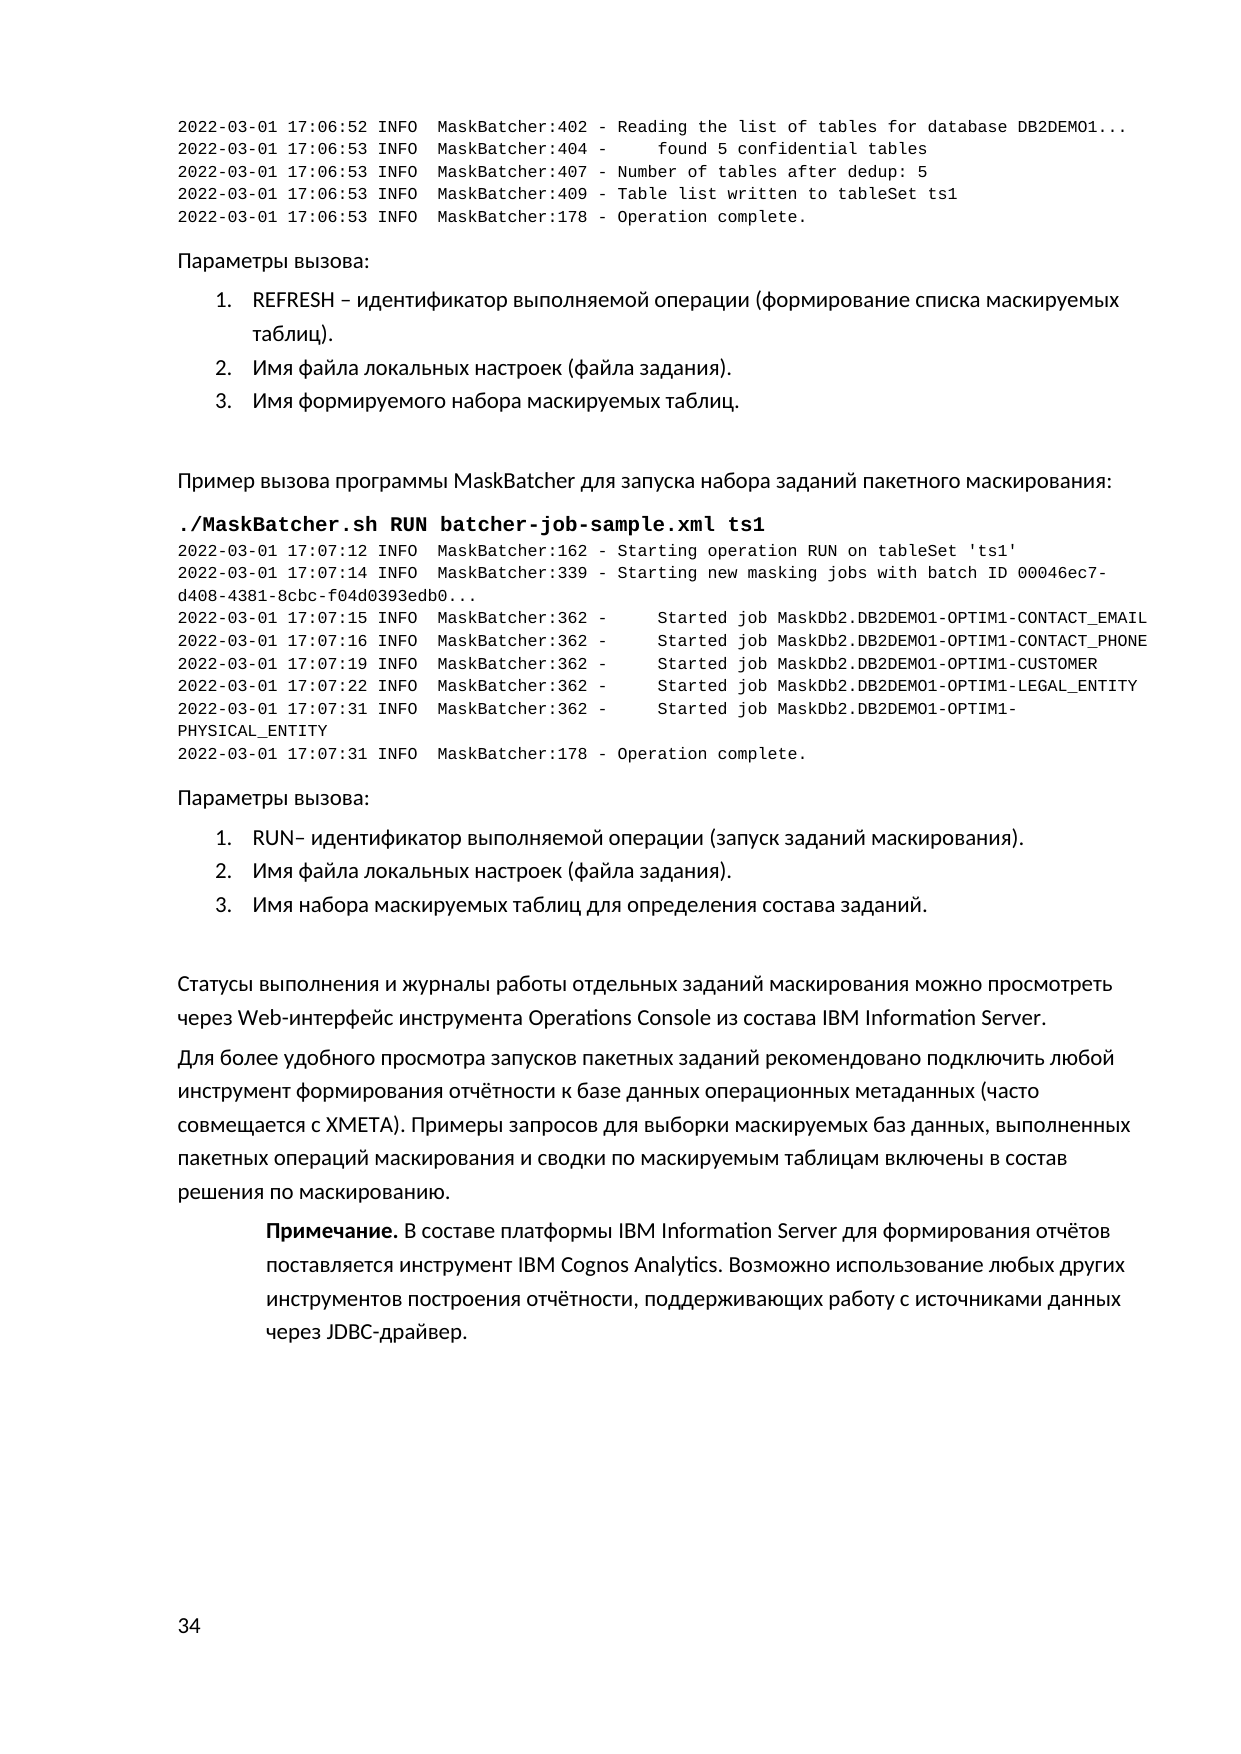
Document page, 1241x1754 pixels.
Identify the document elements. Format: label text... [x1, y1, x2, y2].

list REFRESH – идентификатор выполняемой операции (формирование списка маскируемых таблиц). [215, 286, 1152, 347]
text 2022-03-01 17:06:53 INFO MaskBatcher:409 - Table list written to tableSet ts1 [177, 186, 1152, 205]
list Имя файла локальных настроек (файла задания). [215, 353, 1152, 381]
text 2022-03-01 17:07:22 INFO MaskBatcher:362 - Started job MaskDb2.DB2DEMO1-OPTIM1-LEGAL_ENTITY [177, 678, 1152, 697]
text 2022-03-01 17:06:53 INFO MaskBatcher:404 - found 5 confidential tables [177, 141, 1152, 159]
text Примечание. В составе платформы IBM Information Server для формирования отчётов поставляется инструмент IBM Cognos Analytics. Возможно использование любых других инструментов построения отчётности, поддерживающих работу с источниками данных через JDBC-драйвер. [266, 1217, 1152, 1345]
text 2022-03-01 17:07:12 INFO MaskBatcher:162 - Starting operation RUN on tableSet 'ts1' [177, 542, 1152, 561]
list RUN– идентификатор выполняемой операции (запуск заданий маскирования). [215, 823, 1152, 851]
text 2022-03-01 17:07:16 INFO MaskBatcher:362 - Started job MaskDb2.DB2DEMO1-OPTIM1-CONTACT_PHONE [177, 633, 1152, 651]
text 2022-03-01 17:07:31 INFO MaskBatcher:178 - Operation complete. [177, 746, 1152, 764]
text Пример вызова программы MaskBatcher для запуска набора заданий пакетного маскирования: [177, 466, 1152, 494]
text 2022-03-01 17:07:14 INFO MaskBatcher:339 - Starting new masking jobs with batch ID 00046ec7-d408-4381-8cbc-f04d0393edb0... [177, 565, 1152, 606]
text 2022-03-01 17:07:19 INFO MaskBatcher:362 - Started job MaskDb2.DB2DEMO1-OPTIM1-CUSTOMER [177, 655, 1152, 674]
text 2022-03-01 17:06:52 INFO MaskBatcher:402 - Reading the list of tables for database DB2DEMO1... [177, 118, 1152, 137]
text Параметры вызова: [177, 246, 1152, 274]
text ./MaskBatcher.sh RUN batcher-job-sample.xml ts1 [177, 514, 1152, 537]
text Параметры вызова: [177, 783, 1152, 811]
list Имя файла локальных настроек (файла задания). [215, 856, 1152, 884]
text 2022-03-01 17:06:53 INFO MaskBatcher:407 - Number of tables after dedup: 5 [177, 163, 1152, 182]
text 2022-03-01 17:07:15 INFO MaskBatcher:362 - Started job MaskDb2.DB2DEMO1-OPTIM1-CONTACT_EMAIL [177, 610, 1152, 629]
text 2022-03-01 17:06:53 INFO MaskBatcher:178 - Operation complete. [177, 208, 1152, 227]
text Статусы выполнения и журналы работы отдельных заданий маскирования можно просмотреть через Web-интерфейс инструмента Operations Console из состава IBM Information Server. [177, 969, 1152, 1031]
text 2022-03-01 17:07:31 INFO MaskBatcher:362 - Started job MaskDb2.DB2DEMO1-OPTIM1-PHYSICAL_ENTITY [177, 700, 1152, 742]
list Имя формируемого набора маскируемых таблиц. [215, 386, 1152, 414]
list Имя набора маскируемых таблиц для определения состава заданий. [215, 890, 1152, 918]
text Для более удобного просмотра запусков пакетных заданий рекомендовано подключить любой инструмент формирования отчётности к базе данных операционных метаданных (часто совмещается с XMETA). Примеры запросов для выборки маскируемых баз данных, выполненных пакетных операций маскирования и сводки по маскируемым таблицам включены в состав решения по маскированию. [177, 1043, 1152, 1205]
